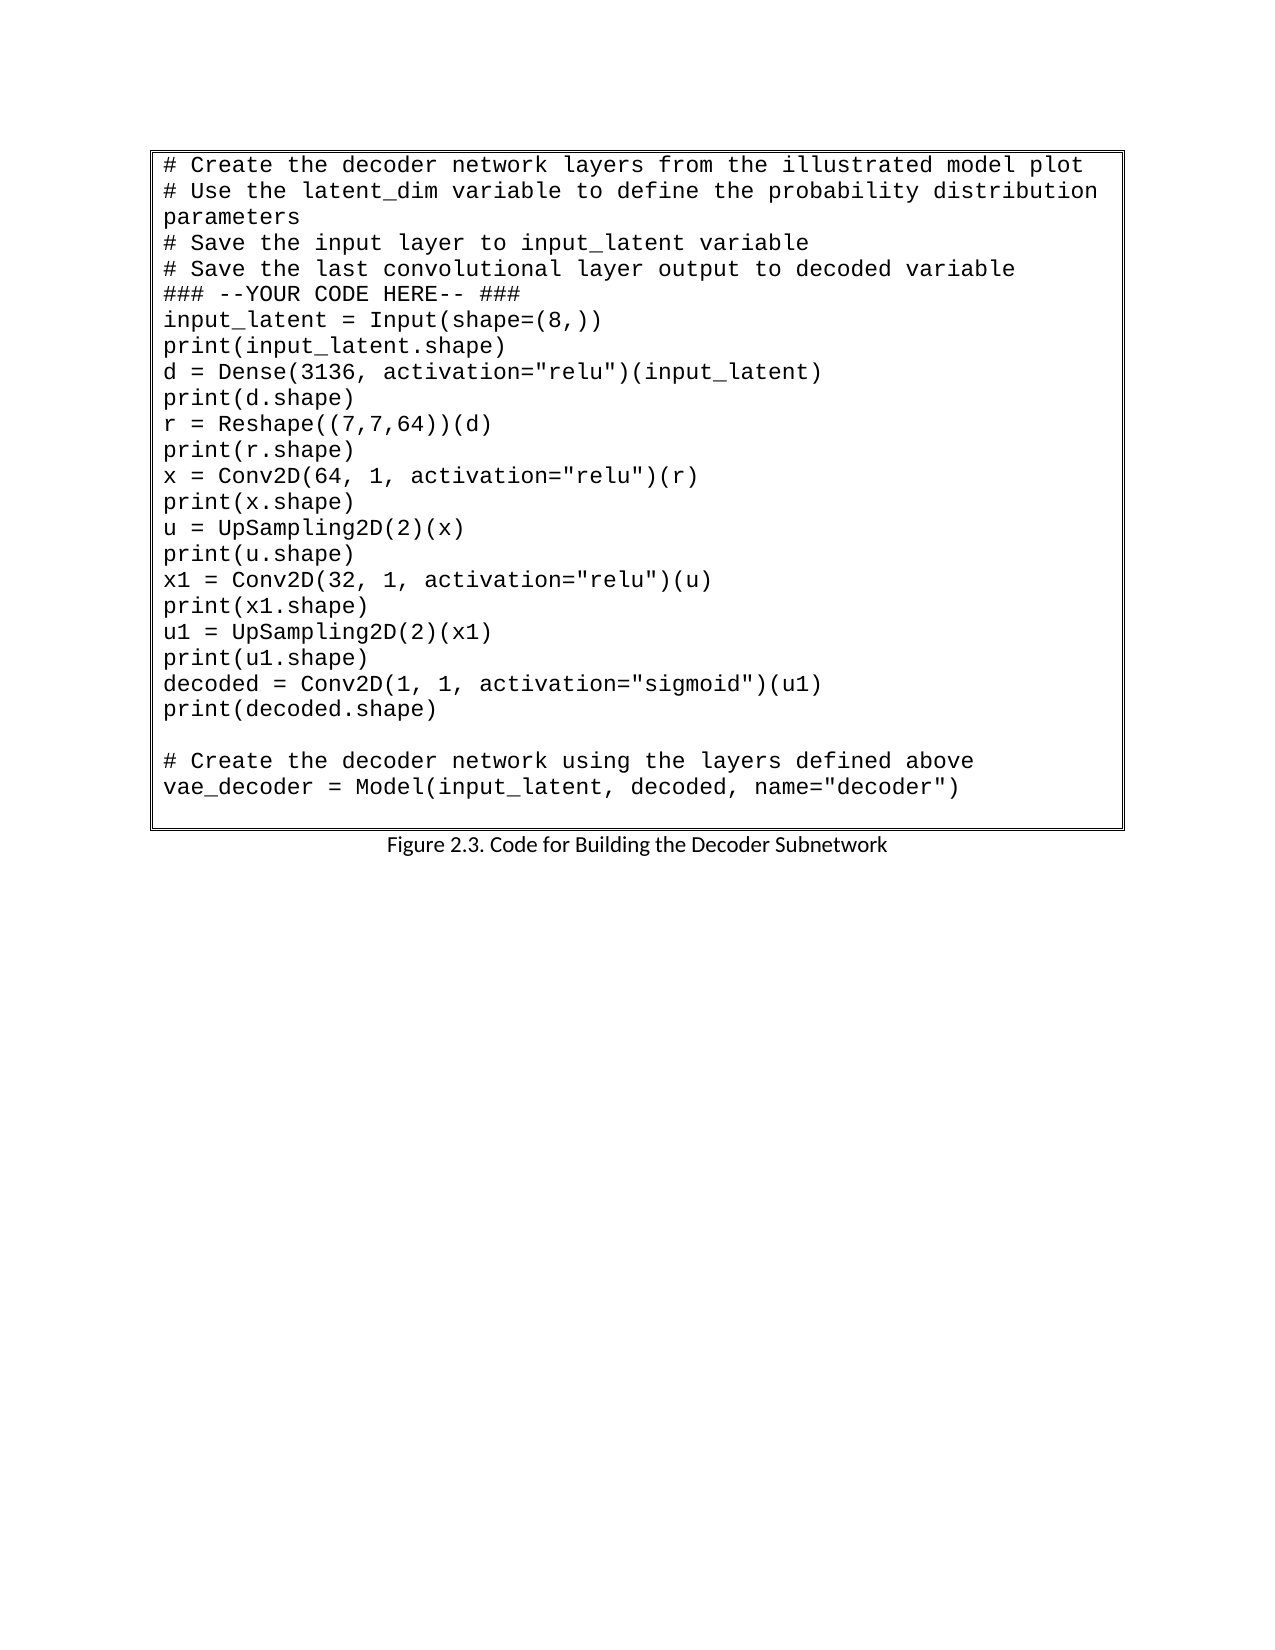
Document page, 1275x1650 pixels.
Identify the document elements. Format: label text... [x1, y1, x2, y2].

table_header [153, 153, 1122, 827]
text Figure 2.3. Code for Building the Decoder Subnetwork [150, 831, 1125, 859]
